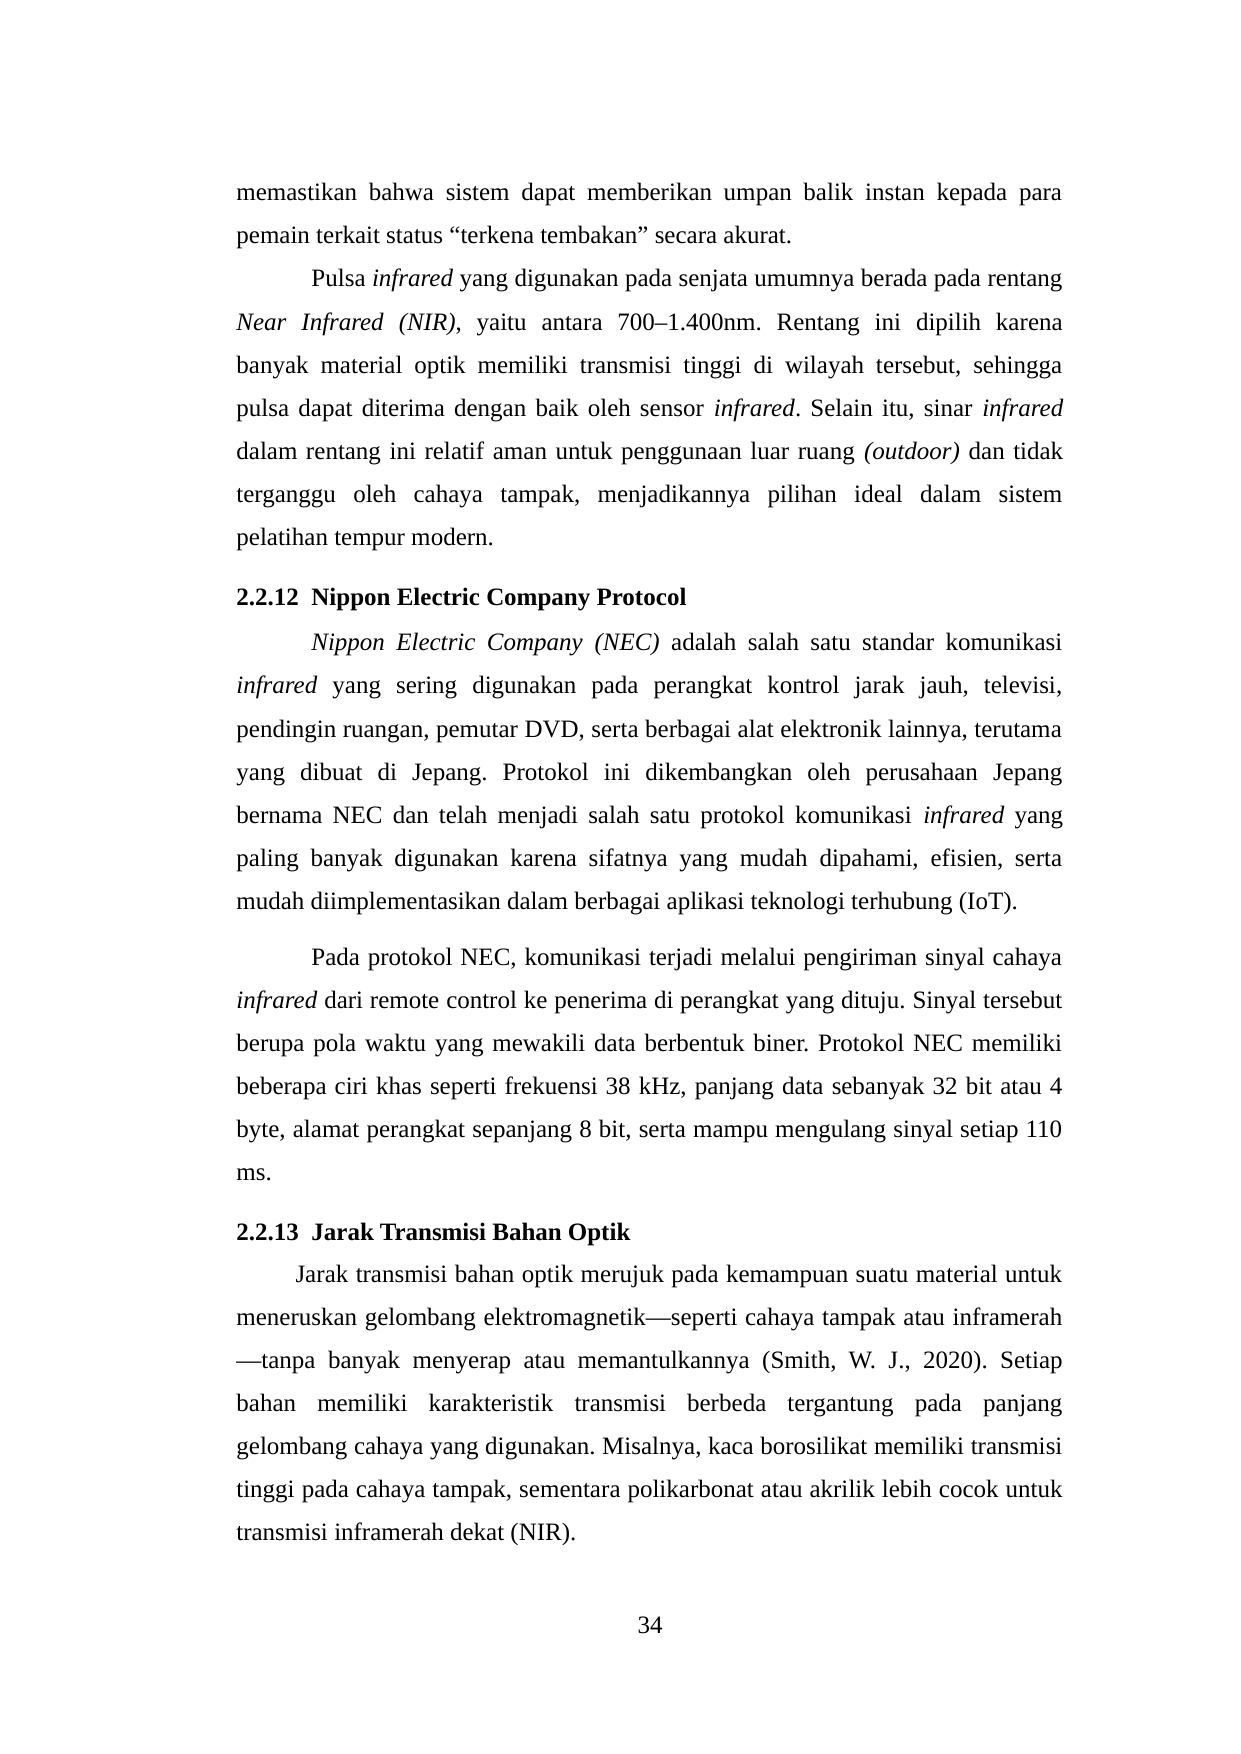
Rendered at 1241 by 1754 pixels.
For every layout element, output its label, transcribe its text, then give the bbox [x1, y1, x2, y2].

text Jarak transmisi bahan optik merujuk pada kemampuan suatu material untuk meneruskan gelombang elektromagnetik—seperti cahaya tampak atau inframerah—tanpa banyak menyerap atau memantulkannya (Smith, W. J., 2020). Setiap bahan memiliki karakteristik transmisi berbeda tergantung pada panjang gelombang cahaya yang digunakan. Misalnya, kaca borosilikat memiliki transmisi tinggi pada cahaya tampak, sementara polikarbonat atau akrilik lebih cocok untuk transmisi inframerah dekat (NIR). [236, 1259, 1063, 1546]
text Pulsa infrared yang digunakan pada senjata umumnya berada pada rentang Near Infrared (NIR), yaitu antara 700–1.400nm. Rentang ini dipilih karena banyak material optik memiliki transmisi tinggi di wilayah tersebut, sehingga pulsa dapat diterima dengan baik oleh sensor infrared. Selain itu, sinar infrared dalam rentang ini relatif aman untuk penggunaan luar ruang (outdoor) dan tidak terganggu oleh cahaya tampak, menjadikannya pilihan ideal dalam sistem pelatihan tempur modern. [236, 263, 1063, 551]
subtitle Nippon Electric Company Protocol [236, 582, 1063, 611]
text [236, 177, 1063, 249]
text Pada protokol NEC, komunikasi terjadi melalui pengiriman sinyal cahaya infrared dari remote control ke penerima di perangkat yang dituju. Sinyal tersebut berupa pola waktu yang mewakili data berbentuk biner. Protokol NEC memiliki beberapa ciri khas seperti frekuensi 38 kHz, panjang data sebanyak 32 bit atau 4 byte, alamat perangkat sepanjang 8 bit, serta mampu mengulang sinyal setiap 110 ms. [236, 942, 1063, 1186]
subtitle Jarak Transmisi Bahan Optik [236, 1217, 1063, 1246]
text Nippon Electric Company (NEC) adalah salah satu standar komunikasi infrared yang sering digunakan pada perangkat kontrol jarak jauh, televisi, pendingin ruangan, pemutar DVD, serta berbagai alat elektronik lainnya, terutama yang dibuat di Jepang. Protokol ini dikembangkan oleh perusahaan Jepang bernama NEC dan telah menjadi salah satu protokol komunikasi infrared yang paling banyak digunakan karena sifatnya yang mudah dipahami, efisien, serta mudah diimplementasikan dalam berbagai aplikasi teknologi terhubung (IoT). [236, 627, 1063, 915]
